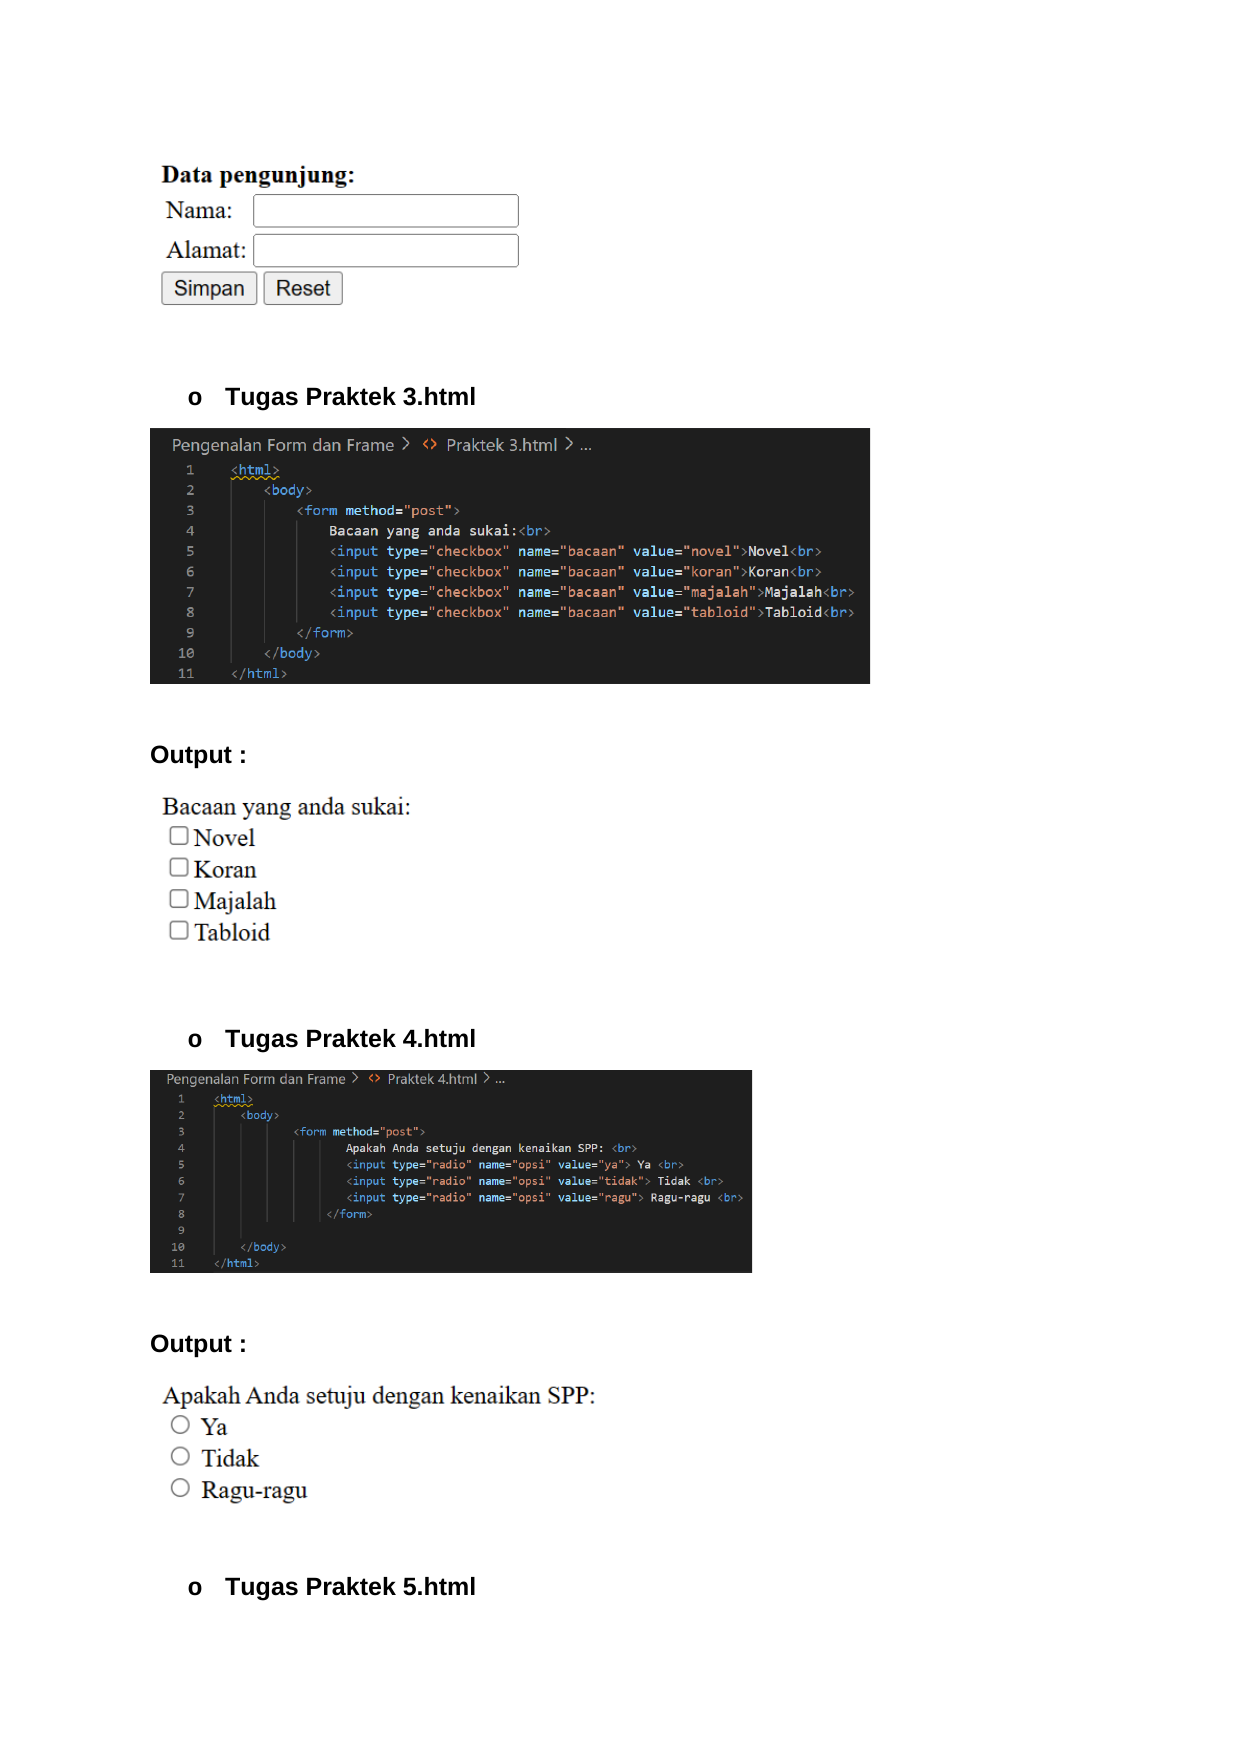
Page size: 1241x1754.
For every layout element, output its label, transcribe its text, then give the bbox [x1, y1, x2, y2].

picture [150, 150, 545, 326]
text Output : [150, 1328, 1043, 1357]
list Tugas Praktek 4.html [187, 1024, 1043, 1055]
picture [150, 1371, 604, 1517]
list Tugas Praktek 3.html [187, 382, 1043, 413]
text Output : [150, 740, 1043, 768]
picture [150, 1070, 753, 1273]
picture [150, 428, 871, 684]
picture [150, 782, 454, 969]
list Tugas Praktek 5.html [187, 1572, 1090, 1603]
